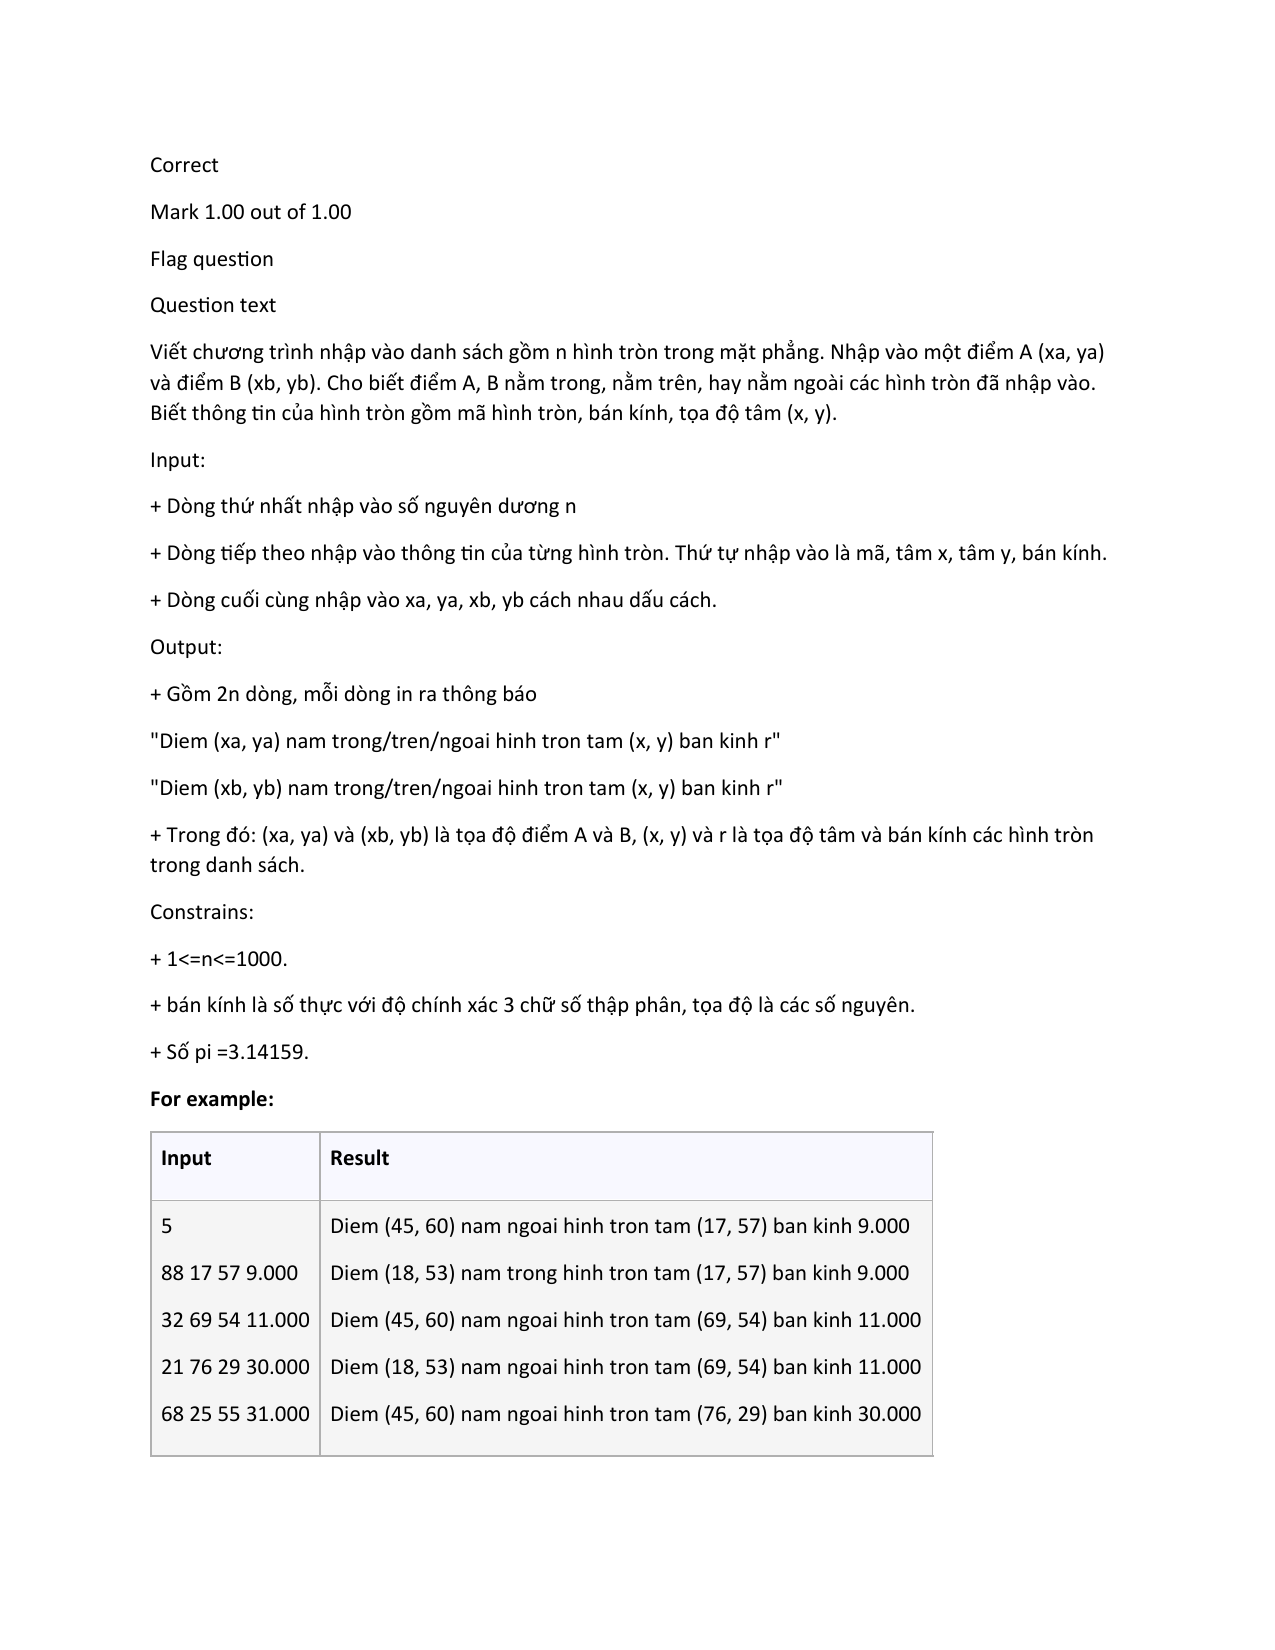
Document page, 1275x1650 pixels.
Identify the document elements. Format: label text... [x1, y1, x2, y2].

text "Diem (xa, ya) nam trong/tren/ngoai hinh tron tam (x, y) ban kinh r" [150, 726, 1125, 754]
text Input: [150, 445, 1125, 473]
text + 1<=n<=1000. [150, 944, 1125, 972]
text + Dòng tiếp theo nhập vào thông tin của từng hình tròn. Thứ tự nhập vào là mã, tâm x, tâm y, bán kính. [150, 538, 1125, 567]
text "Diem (xb, yb) nam trong/tren/ngoai hinh tron tam (x, y) ban kinh r" [150, 773, 1125, 801]
text For example: [150, 1084, 1125, 1112]
text Question text [150, 291, 1125, 319]
text + Trong đó: (xa, ya) và (xb, yb) là tọa độ điểm A và B, (x, y) và r là tọa độ tâm và bán kính các hình tròn trong danh sách. [150, 820, 1125, 878]
text + Số pi =3.14159. [150, 1037, 1125, 1066]
text Mark 1.00 out of 1.00 [150, 197, 1125, 225]
text + Dòng thứ nhất nhập vào số nguyên dương n [150, 492, 1125, 520]
text Correct [150, 150, 1125, 178]
text + bán kính là số thực với độ chính xác 3 chữ số thập phân, tọa độ là các số nguyên. [150, 991, 1125, 1019]
text Flag question [150, 244, 1125, 272]
text Output: [150, 632, 1125, 660]
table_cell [152, 1201, 319, 1455]
text Constrains: [150, 897, 1125, 925]
text Viết chương trình nhập vào danh sách gồm n hình tròn trong mặt phẳng. Nhập vào một điểm A (xa, ya) và điểm B (xb, yb). Cho biết điểm A, B nằm trong, nằm trên, hay nằm ngoài các hình tròn đã nhập vào. Biết thông tin của hình tròn gồm mã hình tròn, bán kính, tọa độ tâm (x, y). [150, 337, 1125, 426]
text + Dòng cuối cùng nhập vào xa, ya, xb, yb cách nhau dấu cách. [150, 585, 1125, 613]
text + Gồm 2n dòng, mỗi dòng in ra thông báo [150, 679, 1125, 707]
table_header Input [152, 1133, 319, 1199]
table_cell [321, 1201, 932, 1455]
table_header Result [321, 1133, 932, 1199]
